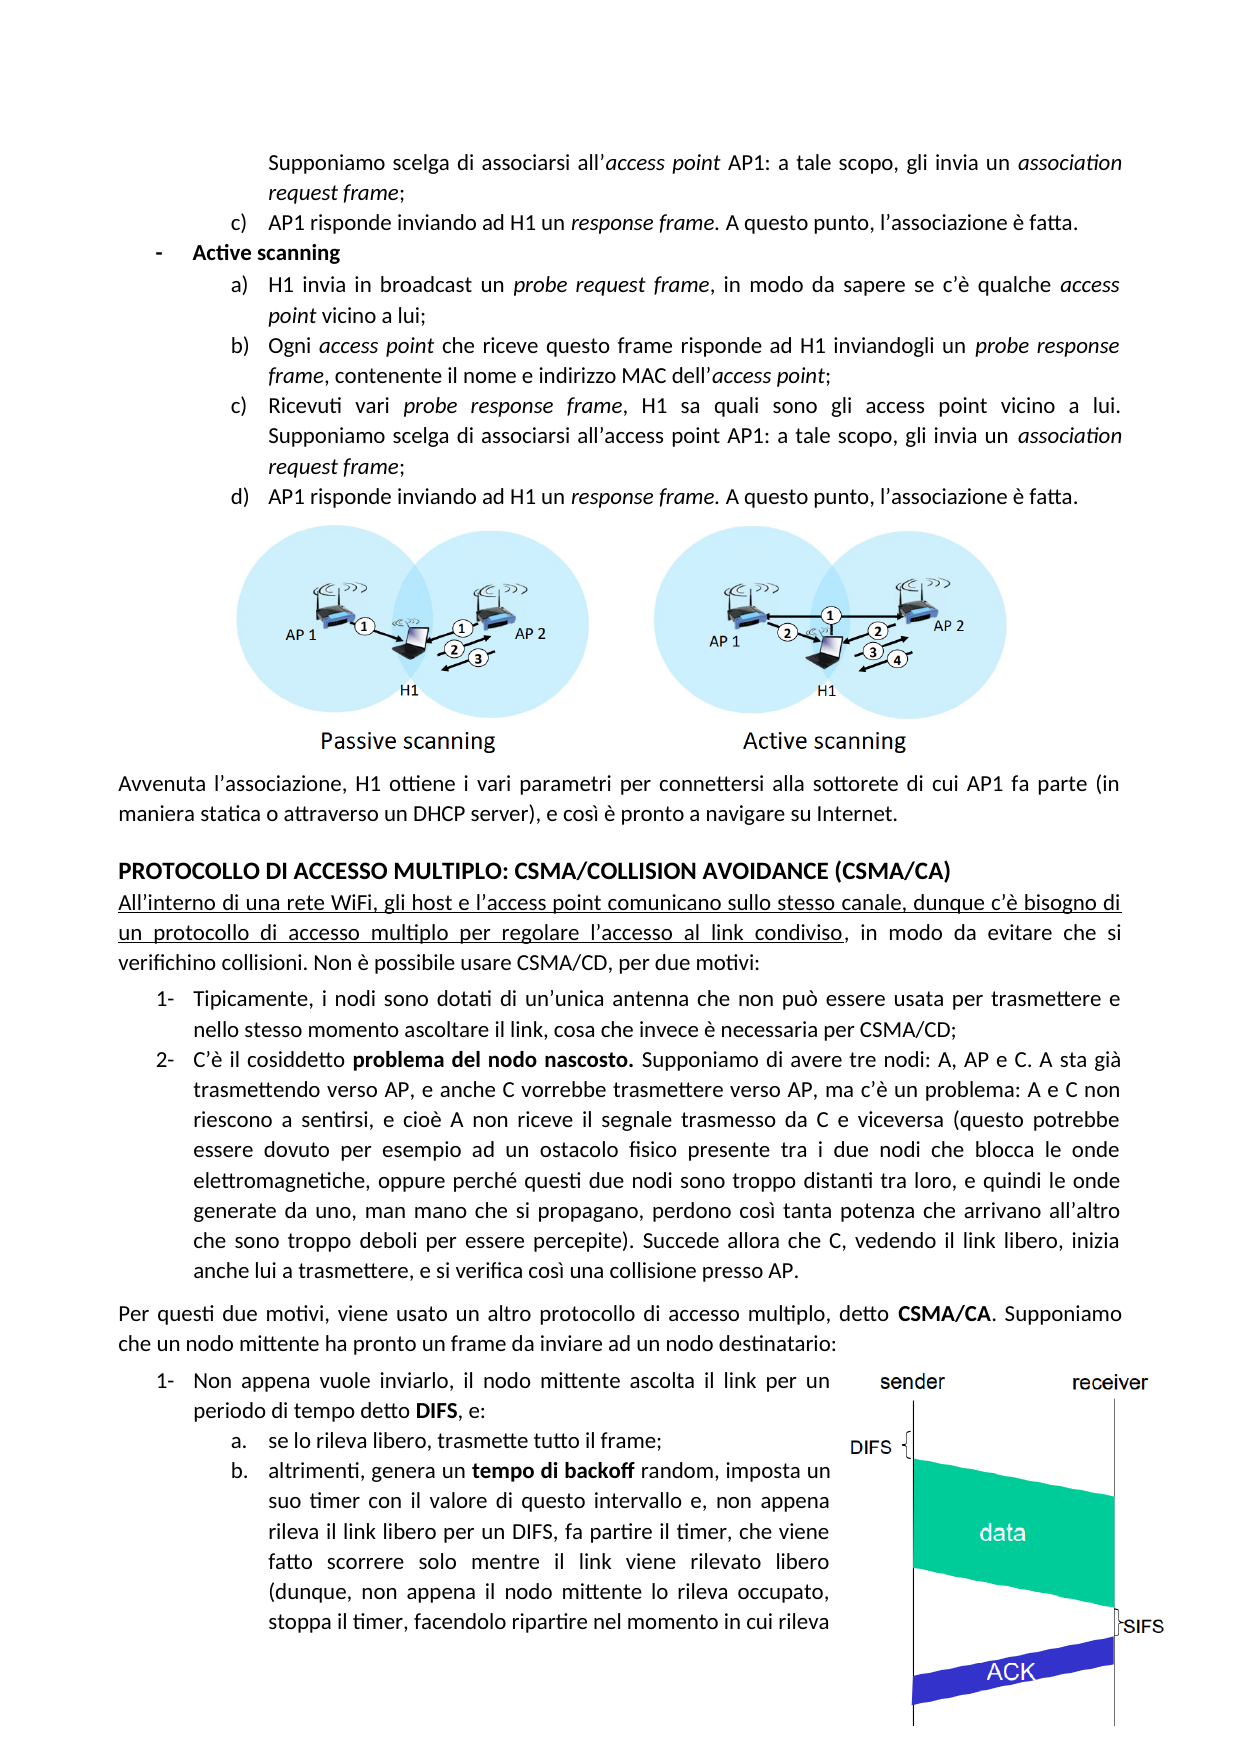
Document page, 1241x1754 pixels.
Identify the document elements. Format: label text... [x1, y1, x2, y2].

list se lo rileva libero, trasmette tutto il frame; [231, 1426, 849, 1454]
list Non appena vuole inviarlo, il nodo mittente ascolta il link per un periodo di tempo detto DIFS, e: [156, 1366, 1122, 1424]
text PROTOCOLLO DI ACCESSO MULTIPLO: CSMA/COLLISION AVOIDANCE (CSMA/CA) [118, 855, 1122, 885]
picture [849, 1372, 1168, 1726]
list Tipicamente, i nodi sono dotati di un’unica antenna che non può essere usata per trasmettere e nello stesso momento ascoltare il link, cosa che invece è necessaria per CSMA/CD; [156, 984, 1122, 1043]
list AP1 risponde inviando ad H1 un response frame. A questo punto, l’associazione è fatta. [231, 482, 1122, 510]
text Per questi due motivi, viene usato un altro protocollo di accesso multiplo, detto CSMA/CA. Supponiamo che un nodo mittente ha pronto un frame da inviare ad un nodo destinatario: [118, 1299, 1122, 1357]
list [231, 148, 1122, 206]
list Active scanning [155, 238, 1122, 266]
text Avvenuta l’associazione, H1 ottiene i vari parametri per connettersi alla sottorete di cui AP1 fa parte (in maniera statica o attraverso un DHCP server), e così è pronto a navigare su Internet. [118, 769, 1122, 828]
text All’interno di una rete WiFi, gli host e l’access point comunicano sullo stesso canale, dunque c’è bisogno di un protocollo di accesso multiplo per regolare l’accesso al link condiviso, in modo da evitare che si verifichino collisioni. Non è possibile usare CSMA/CD, per due motivi: [118, 888, 1122, 912]
list Ogni access point che riceve questo frame risponde ad H1 inviandogli un probe response frame, contenente il nome e indirizzo MAC dell’access point; [231, 331, 1122, 389]
list H1 invia in broadcast un probe request frame, in modo da sapere se c’è qualche access point vicino a lui; [231, 271, 1122, 329]
list AP1 risponde inviando ad H1 un response frame. A questo punto, l’associazione è fatta. [231, 208, 1122, 236]
picture [232, 524, 1008, 755]
text All’interno di una rete WiFi, gli host e l’access point comunicano sullo stesso canale, dunque c’è bisogno di un protocollo di accesso multiplo per regolare l’accesso al link condiviso, in modo da evitare che si verifichino collisioni. Non è possibile usare CSMA/CD, per due motivi: [118, 913, 1122, 976]
list Ricevuti vari probe response frame, H1 sa quali sono gli access point vicino a lui. Supponiamo scelga di associarsi all’access point AP1: a tale scopo, gli invia un association request frame; [231, 391, 1122, 480]
list C’è il cosiddetto problema del nodo nascosto. Supponiamo di avere tre nodi: A, AP e C. A sta già trasmettendo verso AP, e anche C vorrebbe trasmettere verso AP, ma c’è un problema: A e C non riescono a sentirsi, e cioè A non riceve il segnale trasmesso da C e viceversa (questo potrebbe essere dovuto per esempio ad un ostacolo fisico presente tra i due nodi che blocca le onde elettromagnetiche, oppure perché questi due nodi sono troppo distanti tra loro, e quindi le onde generate da uno, man mano che si propagano, perdono così tanta potenza che arrivano all’altro che sono troppo deboli per essere percepite). Succede allora che C, vedendo il link libero, inizia anche lui a trasmettere, e si verifica così una collisione presso AP. [156, 1045, 1122, 1284]
